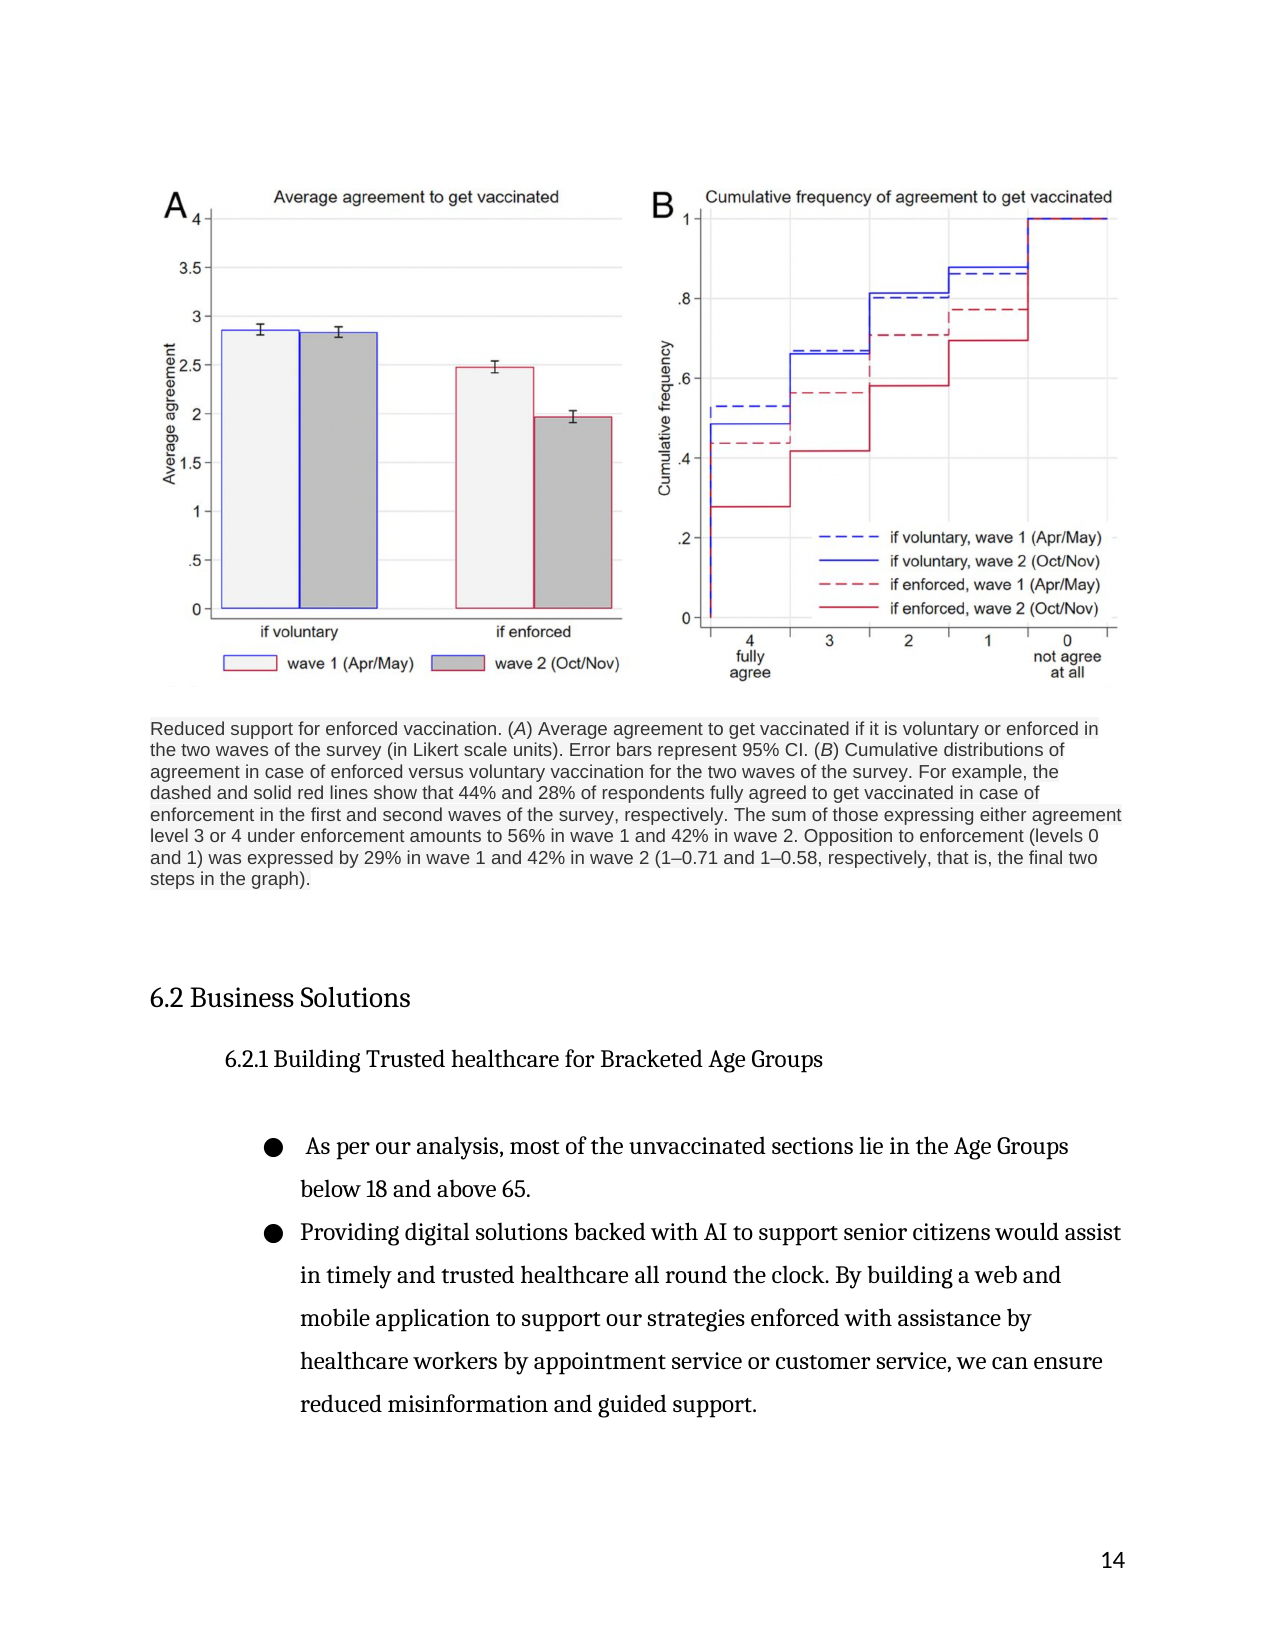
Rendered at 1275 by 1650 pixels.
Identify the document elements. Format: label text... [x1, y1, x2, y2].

list As per our analysis, most of the unvaccinated sections lie in the Age Groups below 18 and above 65. [262, 1132, 1125, 1203]
picture [150, 180, 1125, 687]
text 6.2.1 Building Trusted healthcare for Bracketed Age Groups [225, 1045, 1125, 1074]
text 6.2 Business Solutions [150, 981, 1125, 1015]
text Reduced support for enforced vaccination. (A) Average agreement to get vaccinated if it is voluntary or enforced in the two waves of the survey (in Likert scale units). Error bars represent 95% CI. (B) Cumulative distributions of agreement in case of enforced versus voluntary vaccination for the two waves of the survey. For example, the dashed and solid red lines show that 44% and 28% of respondents fully agreed to get vaccinated in case of enforcement in the first and second waves of the survey, respectively. The sum of those expressing either agreement level 3 or 4 under enforcement amounts to 56% in wave 1 and 42% in wave 2. Opposition to enforcement (levels 0 and 1) was expressed by 29% in wave 1 and 42% in wave 2 (1–0.71 and 1–0.58, respectively, that is, the final two steps in the graph). [150, 717, 1125, 890]
list Providing digital solutions backed with AI to support senior citizens would assist in timely and trusted healthcare all round the clock. By building a web and mobile application to support our strategies enforced with assistance by healthcare workers by appointment service or customer service, we can ensure reduced misinformation and guided support. [262, 1218, 1125, 1419]
